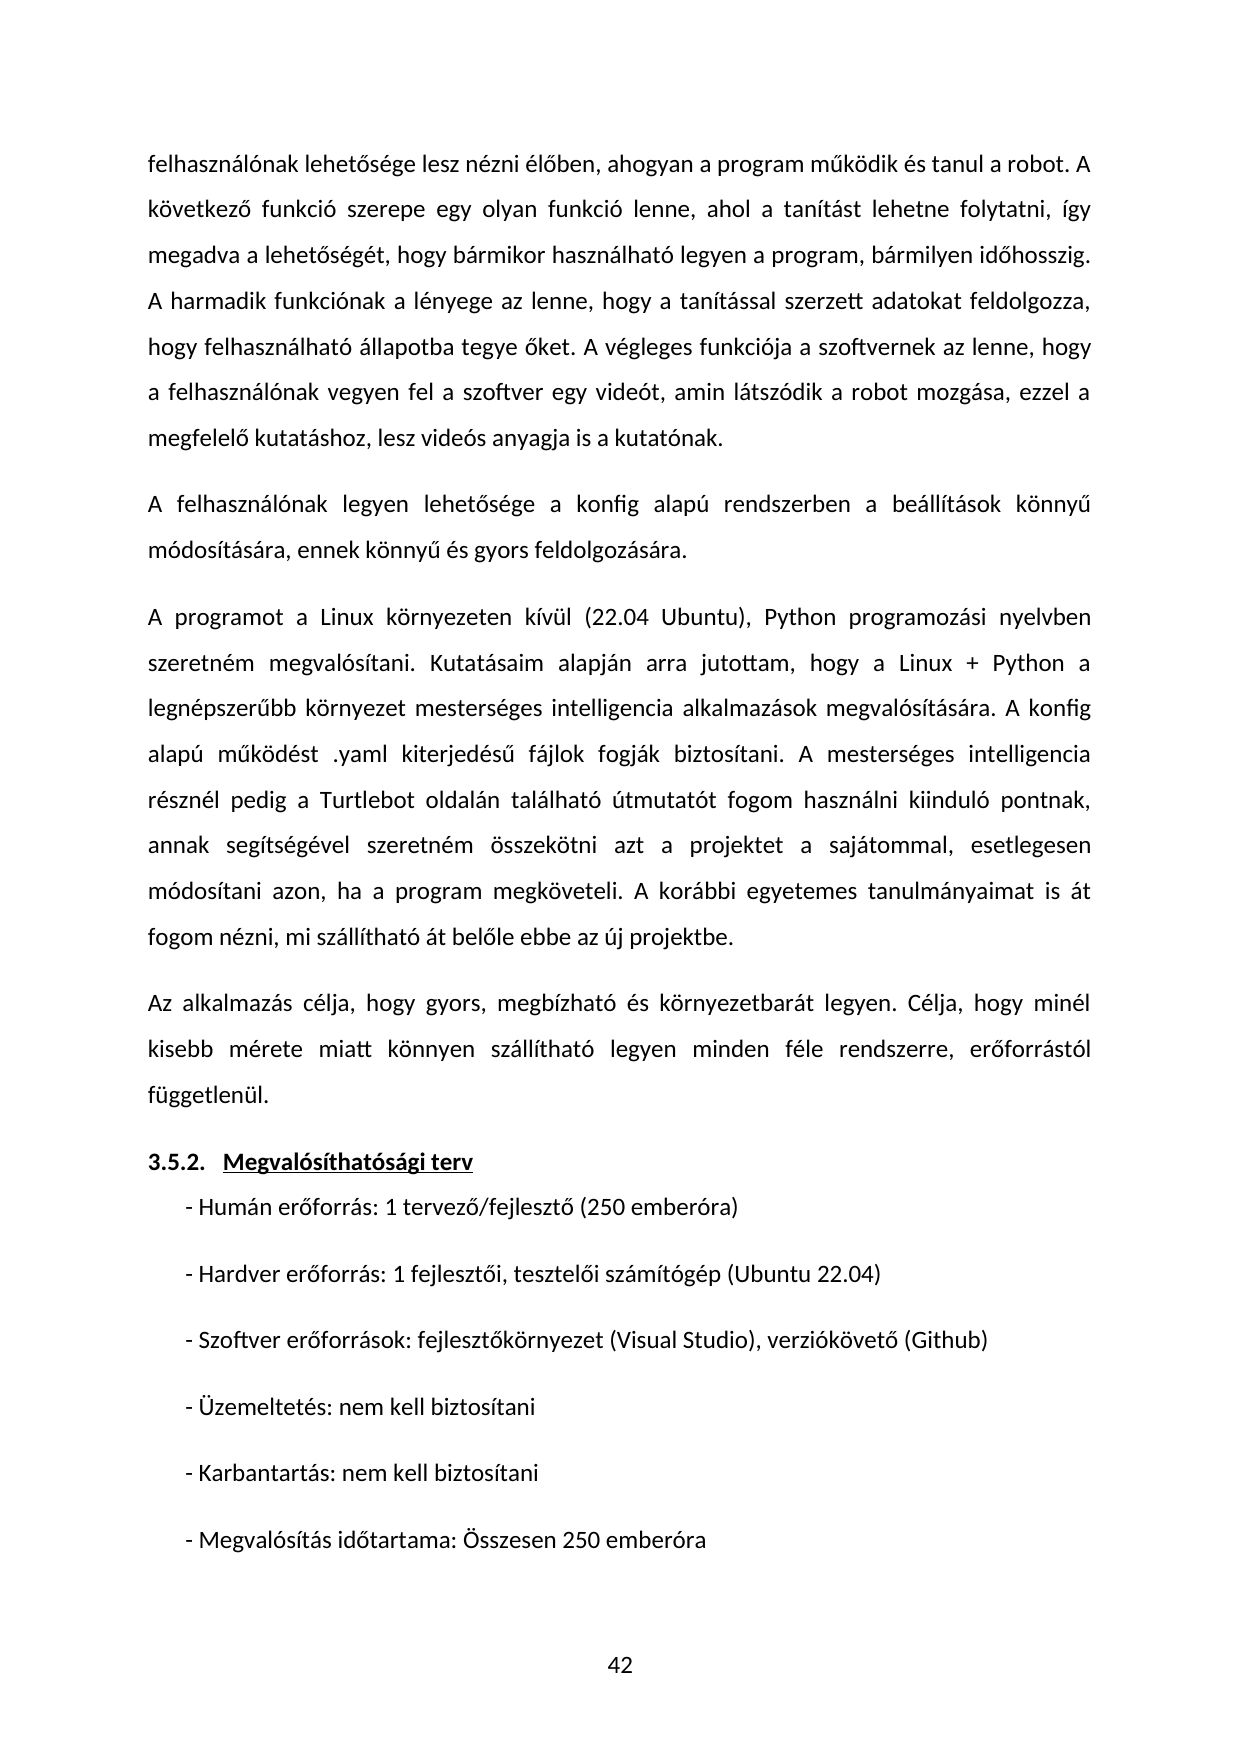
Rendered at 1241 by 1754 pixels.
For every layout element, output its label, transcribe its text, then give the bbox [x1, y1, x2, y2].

subtitle Megvalósíthatósági terv [148, 1146, 1092, 1176]
text Az alkalmazás célja, hogy gyors, megbízható és környezetbarát legyen. Célja, hogy minél kisebb mérete miatt könnyen szállítható legyen minden féle rendszerre, erőforrástól függetlenül. [148, 988, 1092, 1109]
text - Szoftver erőforrások: fejlesztőkörnyezet (Visual Studio), verziókövető (Github) [148, 1324, 1092, 1355]
text - Karbantartás: nem kell biztosítani [148, 1458, 1092, 1488]
text - Üzemeltetés: nem kell biztosítani [148, 1391, 1092, 1422]
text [148, 148, 1092, 453]
text - Megvalósítás időtartama: Összesen 250 emberóra [148, 1524, 1092, 1555]
text A programot a Linux környezeten kívül (22.04 Ubuntu), Python programozási nyelvben szeretném megvalósítani. Kutatásaim alapján arra jutottam, hogy a Linux + Python a legnépszerűbb környezet mesterséges intelligencia alkalmazások megvalósítására. A konfig alapú működést .yaml kiterjedésű fájlok fogják biztosítani. A mesterséges intelligencia résznél pedig a Turtlebot oldalán található útmutatót fogom használni kiinduló pontnak, annak segítségével szeretném összekötni azt a projektet a sajátommal, esetlegesen módosítani azon, ha a program megköveteli. A korábbi egyetemes tanulmányaimat is át fogom nézni, mi szállítható át belőle ebbe az új projektbe. [148, 601, 1092, 952]
text - Hardver erőforrás: 1 fejlesztői, tesztelői számítógép (Ubuntu 22.04) [148, 1258, 1092, 1288]
text A felhasználónak legyen lehetősége a konfig alapú rendszerben a beállítások könnyű módosítására, ennek könnyű és gyors feldolgozására. [148, 489, 1092, 565]
text - Humán erőforrás: 1 tervező/fejlesztő (250 emberóra) [148, 1191, 1092, 1222]
